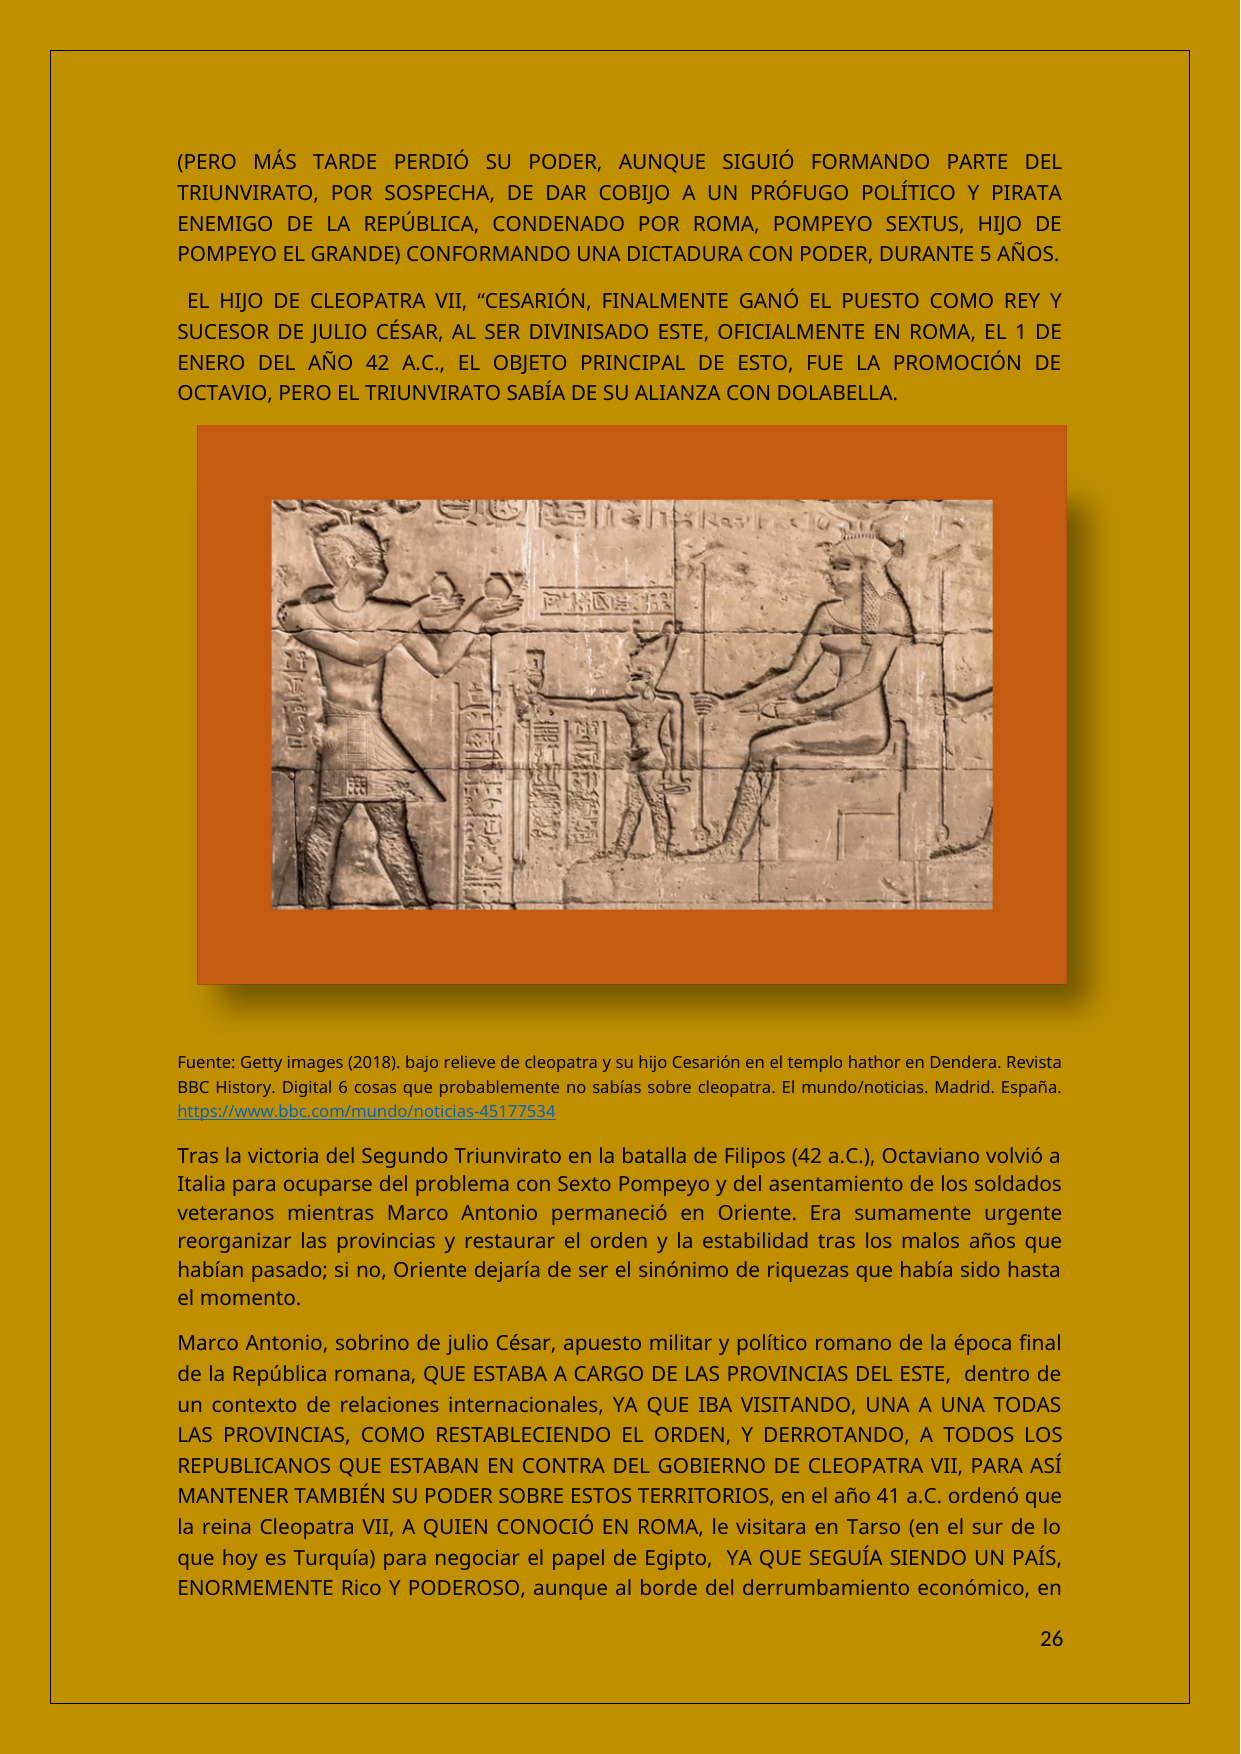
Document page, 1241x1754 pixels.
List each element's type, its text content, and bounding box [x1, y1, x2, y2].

text EL HIJO DE CLEOPATRA VII, “CESARIÓN, FINALMENTE GANÓ EL PUESTO COMO REY Y SUCESOR DE JULIO CÉSAR, AL SER DIVINISADO ESTE, OFICIALMENTE EN ROMA, EL 1 DE ENERO DEL AÑO 42 A.C., EL OBJETO PRINCIPAL DE ESTO, FUE LA PROMOCIÓN DE OCTAVIO, PERO EL TRIUNVIRATO SABÍA DE SU ALIANZA CON DOLABELLA. [177, 287, 1063, 407]
text Tras la victoria del Segundo Triunvirato en la batalla de Filipos (42 a.C.), Octaviano volvió a Italia para ocuparse del problema con Sexto Pompeyo y del asentamiento de los soldados veteranos mientras Marco Antonio permaneció en Oriente. Era sumamente urgente reorganizar las provincias y restaurar el orden y la estabilidad tras los malos años que habían pasado; si no, Oriente dejaría de ser el sinónimo de riquezas que había sido hasta el momento. [177, 1141, 1063, 1312]
picture [177, 425, 1132, 1050]
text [177, 1328, 1063, 1602]
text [177, 147, 1063, 268]
text Fuente: Getty images (2018). bajo relieve de cleopatra y su hijo Cesarión en el templo hathor en Dendera. Revista BBC History. Digital 6 cosas que probablemente no sabías sobre cleopatra. El mundo/noticias. Madrid. España. https://www.bbc.com/mundo/noticias-45177534 [177, 1050, 1063, 1123]
